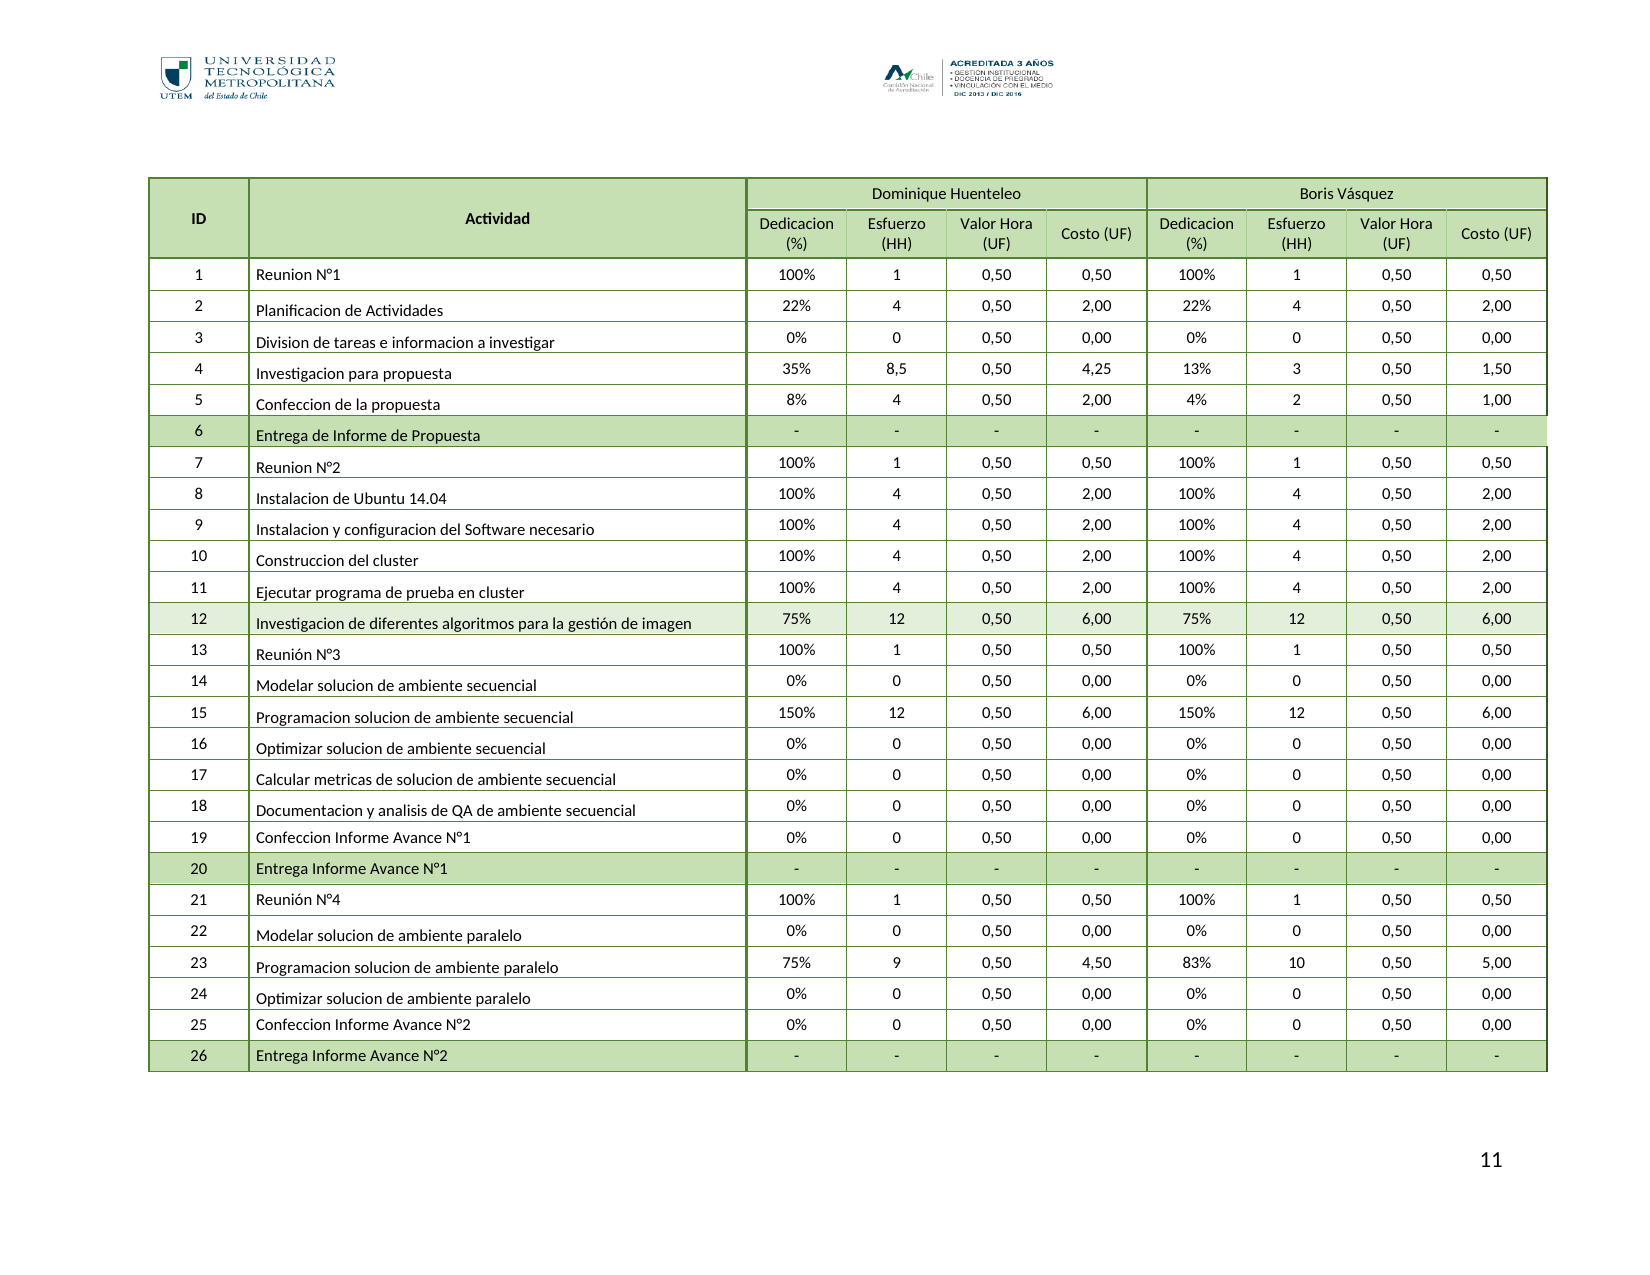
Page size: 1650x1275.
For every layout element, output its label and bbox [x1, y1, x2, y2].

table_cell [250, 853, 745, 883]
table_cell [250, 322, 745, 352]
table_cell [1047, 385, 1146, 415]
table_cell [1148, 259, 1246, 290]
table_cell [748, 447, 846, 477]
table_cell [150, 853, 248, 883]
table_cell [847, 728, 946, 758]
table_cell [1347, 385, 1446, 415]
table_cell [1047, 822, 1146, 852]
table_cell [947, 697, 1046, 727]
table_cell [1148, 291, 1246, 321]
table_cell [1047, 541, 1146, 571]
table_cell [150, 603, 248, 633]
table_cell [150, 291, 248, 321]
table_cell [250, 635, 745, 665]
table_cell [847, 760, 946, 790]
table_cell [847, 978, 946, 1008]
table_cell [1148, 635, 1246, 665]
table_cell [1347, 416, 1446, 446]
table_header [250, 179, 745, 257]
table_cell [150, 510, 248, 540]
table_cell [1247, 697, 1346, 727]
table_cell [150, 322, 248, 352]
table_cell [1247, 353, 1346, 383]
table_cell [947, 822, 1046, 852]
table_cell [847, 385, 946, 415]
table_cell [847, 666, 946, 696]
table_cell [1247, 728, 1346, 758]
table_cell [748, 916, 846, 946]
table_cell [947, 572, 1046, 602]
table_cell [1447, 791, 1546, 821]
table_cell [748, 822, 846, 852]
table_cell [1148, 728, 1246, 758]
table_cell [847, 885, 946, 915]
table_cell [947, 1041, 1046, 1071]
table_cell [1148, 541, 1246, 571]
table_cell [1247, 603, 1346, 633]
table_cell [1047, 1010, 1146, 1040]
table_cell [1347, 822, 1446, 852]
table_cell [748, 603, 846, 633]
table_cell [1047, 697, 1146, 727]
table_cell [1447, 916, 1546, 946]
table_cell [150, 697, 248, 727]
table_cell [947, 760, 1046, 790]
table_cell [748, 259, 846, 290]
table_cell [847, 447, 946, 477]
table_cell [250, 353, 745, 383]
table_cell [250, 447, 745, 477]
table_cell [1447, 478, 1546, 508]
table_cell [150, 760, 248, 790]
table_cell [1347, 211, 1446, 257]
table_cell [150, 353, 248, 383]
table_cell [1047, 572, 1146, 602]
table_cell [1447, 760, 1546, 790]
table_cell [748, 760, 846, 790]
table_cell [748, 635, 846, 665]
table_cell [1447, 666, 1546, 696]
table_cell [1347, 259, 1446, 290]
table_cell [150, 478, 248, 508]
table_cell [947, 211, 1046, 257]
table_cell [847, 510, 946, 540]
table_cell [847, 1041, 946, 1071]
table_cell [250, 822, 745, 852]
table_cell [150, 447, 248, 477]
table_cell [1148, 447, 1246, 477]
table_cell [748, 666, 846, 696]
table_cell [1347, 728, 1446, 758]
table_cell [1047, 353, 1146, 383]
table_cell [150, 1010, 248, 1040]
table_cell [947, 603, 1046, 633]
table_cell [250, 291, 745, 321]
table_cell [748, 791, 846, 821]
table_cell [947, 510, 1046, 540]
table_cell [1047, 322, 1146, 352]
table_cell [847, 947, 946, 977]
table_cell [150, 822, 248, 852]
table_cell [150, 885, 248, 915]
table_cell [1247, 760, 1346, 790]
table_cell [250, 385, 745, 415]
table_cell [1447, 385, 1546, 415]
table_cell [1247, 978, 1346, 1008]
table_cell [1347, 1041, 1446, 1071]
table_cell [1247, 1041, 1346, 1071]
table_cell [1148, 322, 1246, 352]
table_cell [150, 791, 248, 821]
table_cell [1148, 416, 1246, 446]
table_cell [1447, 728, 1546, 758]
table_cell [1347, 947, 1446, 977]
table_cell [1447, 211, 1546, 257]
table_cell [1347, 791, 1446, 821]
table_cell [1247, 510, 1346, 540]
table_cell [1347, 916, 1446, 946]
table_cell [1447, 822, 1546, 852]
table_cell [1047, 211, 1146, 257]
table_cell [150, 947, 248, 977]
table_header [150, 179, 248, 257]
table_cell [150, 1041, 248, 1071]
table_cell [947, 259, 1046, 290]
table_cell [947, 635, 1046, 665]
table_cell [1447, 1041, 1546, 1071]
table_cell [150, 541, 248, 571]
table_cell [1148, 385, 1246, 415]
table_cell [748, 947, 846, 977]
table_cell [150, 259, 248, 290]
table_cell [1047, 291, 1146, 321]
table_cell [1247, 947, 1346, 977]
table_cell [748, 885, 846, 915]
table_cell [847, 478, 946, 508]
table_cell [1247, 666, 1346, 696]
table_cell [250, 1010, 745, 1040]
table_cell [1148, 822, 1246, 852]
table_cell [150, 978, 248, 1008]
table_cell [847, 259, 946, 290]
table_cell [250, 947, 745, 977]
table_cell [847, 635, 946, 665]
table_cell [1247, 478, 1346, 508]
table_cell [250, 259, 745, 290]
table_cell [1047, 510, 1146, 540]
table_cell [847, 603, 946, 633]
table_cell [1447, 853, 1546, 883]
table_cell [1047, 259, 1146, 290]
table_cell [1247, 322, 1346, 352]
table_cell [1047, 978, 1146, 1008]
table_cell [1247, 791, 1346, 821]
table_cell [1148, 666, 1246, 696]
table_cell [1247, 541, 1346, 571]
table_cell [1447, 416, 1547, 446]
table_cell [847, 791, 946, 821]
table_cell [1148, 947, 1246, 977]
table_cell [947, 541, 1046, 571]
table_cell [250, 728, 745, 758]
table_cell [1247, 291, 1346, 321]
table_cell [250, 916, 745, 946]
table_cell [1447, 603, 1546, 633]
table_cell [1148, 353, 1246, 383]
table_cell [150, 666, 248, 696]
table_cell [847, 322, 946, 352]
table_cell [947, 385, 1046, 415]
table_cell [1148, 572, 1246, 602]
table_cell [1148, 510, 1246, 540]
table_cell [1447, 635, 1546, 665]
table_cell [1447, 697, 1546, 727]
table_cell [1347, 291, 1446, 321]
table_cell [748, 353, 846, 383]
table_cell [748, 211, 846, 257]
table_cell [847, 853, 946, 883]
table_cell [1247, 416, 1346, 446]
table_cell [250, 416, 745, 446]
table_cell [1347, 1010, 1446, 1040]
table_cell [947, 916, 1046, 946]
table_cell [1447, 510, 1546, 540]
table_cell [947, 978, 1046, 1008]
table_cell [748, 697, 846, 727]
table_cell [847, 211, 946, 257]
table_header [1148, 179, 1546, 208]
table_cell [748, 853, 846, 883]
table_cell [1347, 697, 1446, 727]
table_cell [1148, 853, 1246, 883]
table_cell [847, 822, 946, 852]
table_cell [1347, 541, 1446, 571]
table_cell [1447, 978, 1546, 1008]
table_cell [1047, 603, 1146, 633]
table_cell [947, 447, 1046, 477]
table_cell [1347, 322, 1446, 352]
picture [147, 34, 359, 117]
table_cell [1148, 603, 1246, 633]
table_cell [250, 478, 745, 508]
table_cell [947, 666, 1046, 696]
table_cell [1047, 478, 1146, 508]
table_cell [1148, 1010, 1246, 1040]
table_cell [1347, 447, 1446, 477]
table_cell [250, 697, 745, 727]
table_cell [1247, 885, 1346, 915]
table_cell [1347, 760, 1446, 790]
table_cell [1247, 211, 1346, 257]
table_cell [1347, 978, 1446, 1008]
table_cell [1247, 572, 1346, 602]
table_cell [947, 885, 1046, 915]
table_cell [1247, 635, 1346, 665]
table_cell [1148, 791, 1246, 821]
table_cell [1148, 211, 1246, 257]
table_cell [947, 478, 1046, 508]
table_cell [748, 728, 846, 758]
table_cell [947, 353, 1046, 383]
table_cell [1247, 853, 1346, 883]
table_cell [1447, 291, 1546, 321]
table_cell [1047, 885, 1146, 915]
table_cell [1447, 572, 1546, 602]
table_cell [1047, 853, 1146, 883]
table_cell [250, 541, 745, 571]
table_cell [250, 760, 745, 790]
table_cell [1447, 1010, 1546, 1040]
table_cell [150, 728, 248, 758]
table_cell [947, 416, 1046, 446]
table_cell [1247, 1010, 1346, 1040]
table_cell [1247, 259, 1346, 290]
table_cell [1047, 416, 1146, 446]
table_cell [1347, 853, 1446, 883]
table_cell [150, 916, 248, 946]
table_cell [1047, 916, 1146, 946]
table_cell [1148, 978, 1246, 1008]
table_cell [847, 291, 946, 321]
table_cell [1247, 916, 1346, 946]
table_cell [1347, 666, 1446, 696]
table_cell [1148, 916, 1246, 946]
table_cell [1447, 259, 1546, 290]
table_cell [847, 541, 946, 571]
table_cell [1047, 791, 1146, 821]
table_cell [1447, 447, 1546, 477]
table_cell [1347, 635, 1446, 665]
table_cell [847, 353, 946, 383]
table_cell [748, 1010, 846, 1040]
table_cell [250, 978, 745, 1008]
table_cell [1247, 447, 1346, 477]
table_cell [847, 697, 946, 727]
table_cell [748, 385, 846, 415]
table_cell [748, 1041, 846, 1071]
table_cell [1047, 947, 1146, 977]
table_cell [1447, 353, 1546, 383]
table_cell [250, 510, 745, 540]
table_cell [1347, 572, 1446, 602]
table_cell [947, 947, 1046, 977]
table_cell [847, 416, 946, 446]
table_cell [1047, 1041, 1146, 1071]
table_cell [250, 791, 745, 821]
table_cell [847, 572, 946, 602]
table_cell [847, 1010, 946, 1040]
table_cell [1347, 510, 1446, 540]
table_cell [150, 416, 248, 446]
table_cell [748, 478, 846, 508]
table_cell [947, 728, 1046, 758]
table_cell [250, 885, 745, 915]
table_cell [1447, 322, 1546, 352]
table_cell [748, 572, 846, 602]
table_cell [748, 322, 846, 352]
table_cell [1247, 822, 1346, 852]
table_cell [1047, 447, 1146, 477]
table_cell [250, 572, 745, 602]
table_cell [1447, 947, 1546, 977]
picture [866, 32, 1065, 117]
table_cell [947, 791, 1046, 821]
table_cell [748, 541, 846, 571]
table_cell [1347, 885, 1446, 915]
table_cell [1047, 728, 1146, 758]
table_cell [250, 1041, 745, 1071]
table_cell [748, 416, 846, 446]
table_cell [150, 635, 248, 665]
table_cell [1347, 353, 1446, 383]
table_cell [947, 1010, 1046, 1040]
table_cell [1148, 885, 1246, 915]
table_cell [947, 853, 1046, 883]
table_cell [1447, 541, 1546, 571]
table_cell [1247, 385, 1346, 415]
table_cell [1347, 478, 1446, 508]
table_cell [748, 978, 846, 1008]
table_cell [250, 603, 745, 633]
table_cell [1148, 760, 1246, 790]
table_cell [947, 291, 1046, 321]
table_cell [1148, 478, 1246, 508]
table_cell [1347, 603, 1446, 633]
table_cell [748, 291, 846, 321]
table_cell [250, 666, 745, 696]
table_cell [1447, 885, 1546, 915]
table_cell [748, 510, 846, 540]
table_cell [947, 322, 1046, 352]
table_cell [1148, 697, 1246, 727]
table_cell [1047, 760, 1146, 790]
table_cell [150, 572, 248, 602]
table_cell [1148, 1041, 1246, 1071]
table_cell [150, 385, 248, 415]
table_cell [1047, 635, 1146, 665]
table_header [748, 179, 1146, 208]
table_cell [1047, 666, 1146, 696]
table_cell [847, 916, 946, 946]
